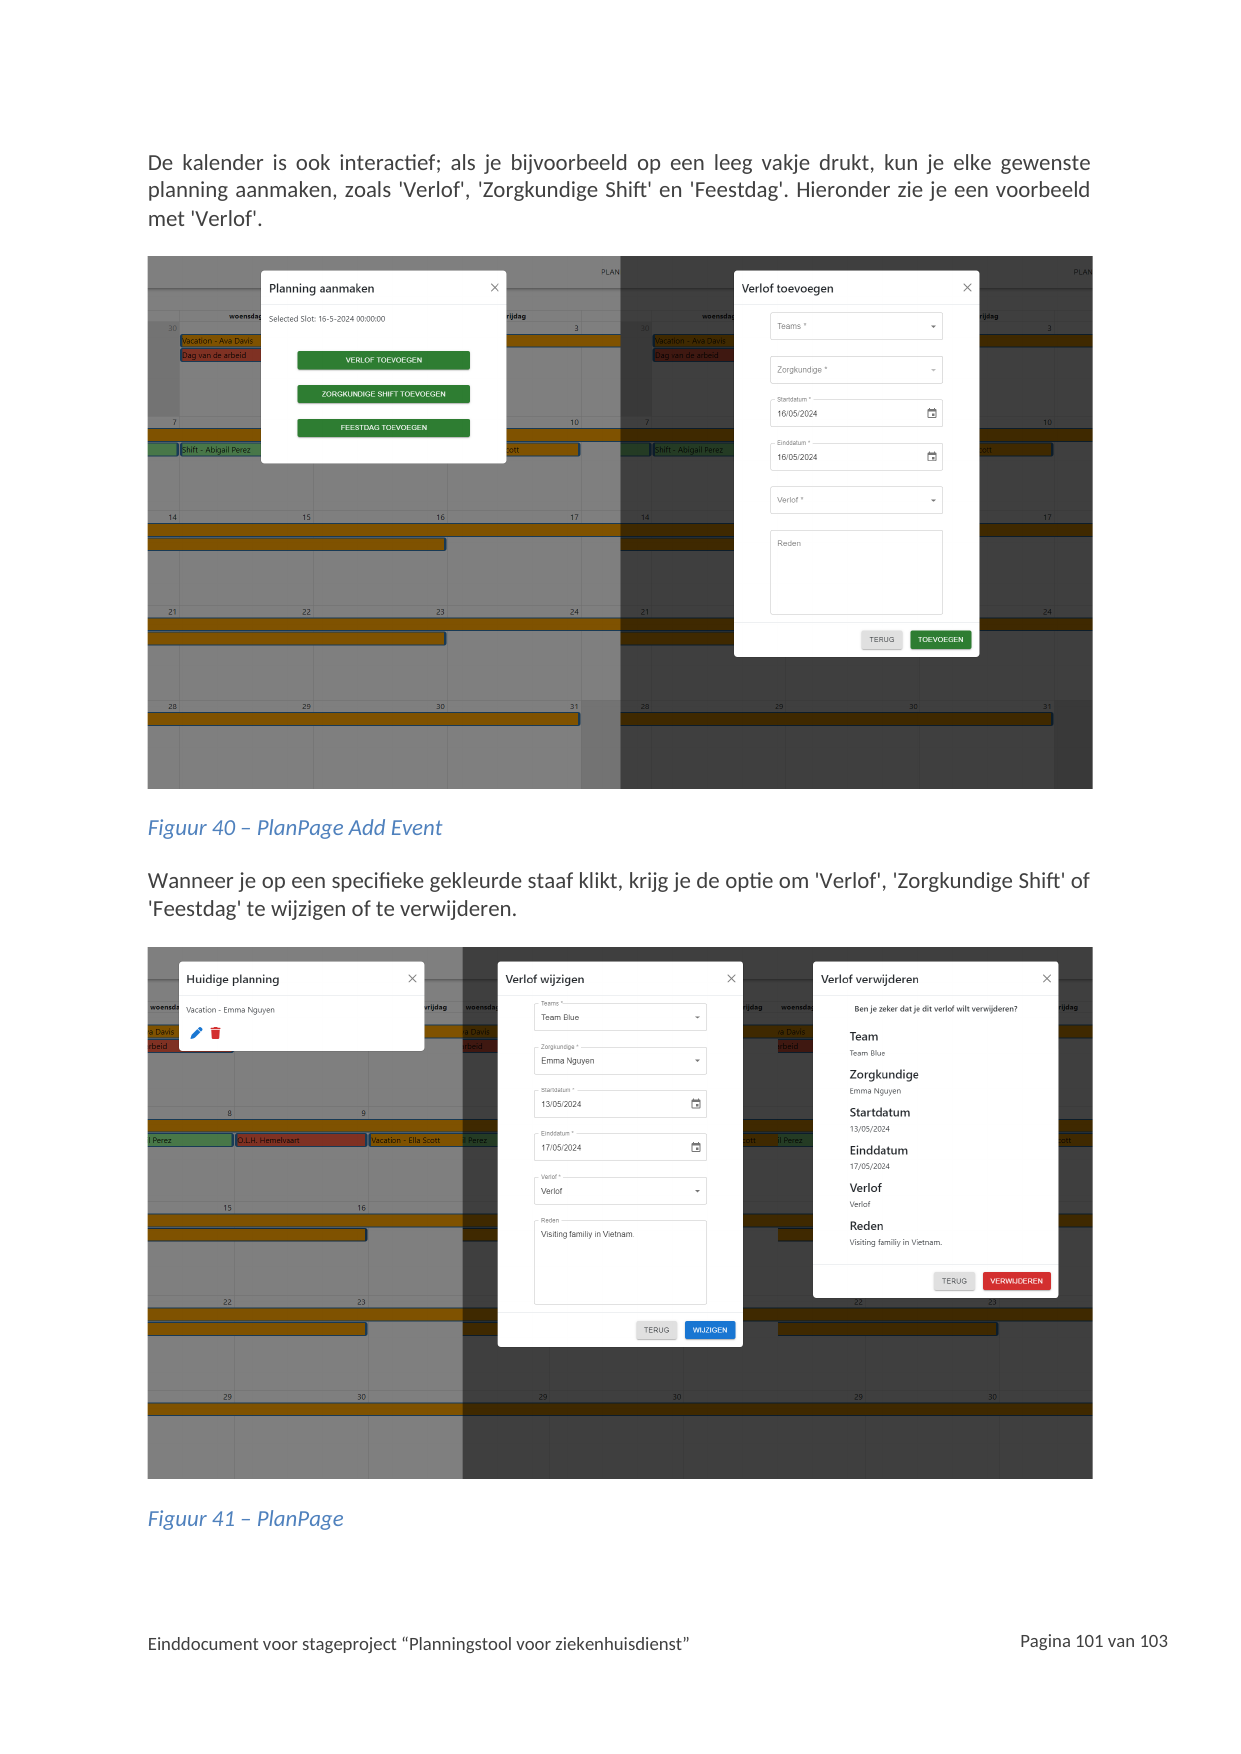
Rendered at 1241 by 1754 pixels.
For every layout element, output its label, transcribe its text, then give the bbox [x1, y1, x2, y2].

text Figuur 41 – PlanPage [148, 1504, 1093, 1532]
text Figuur 40 – PlanPage Add Event [148, 813, 1093, 841]
text De kalender is ook interactief; als je bijvoorbeeld op een leeg vakje drukt, kun je elke gewenste planning aanmaken, zoals 'Verlof', 'Zorgkundige Shift' en 'Feestdag'. Hieronder zie je een voorbeeld met 'Verlof'. [148, 148, 1093, 232]
picture [147, 947, 1093, 1479]
picture [147, 256, 1093, 789]
text Wanneer je op een specifieke gekleurde staaf klikt, krijg je de optie om 'Verlof', 'Zorgkundige Shift' of 'Feestdag' te wijzigen of te verwijderen. [148, 866, 1093, 922]
